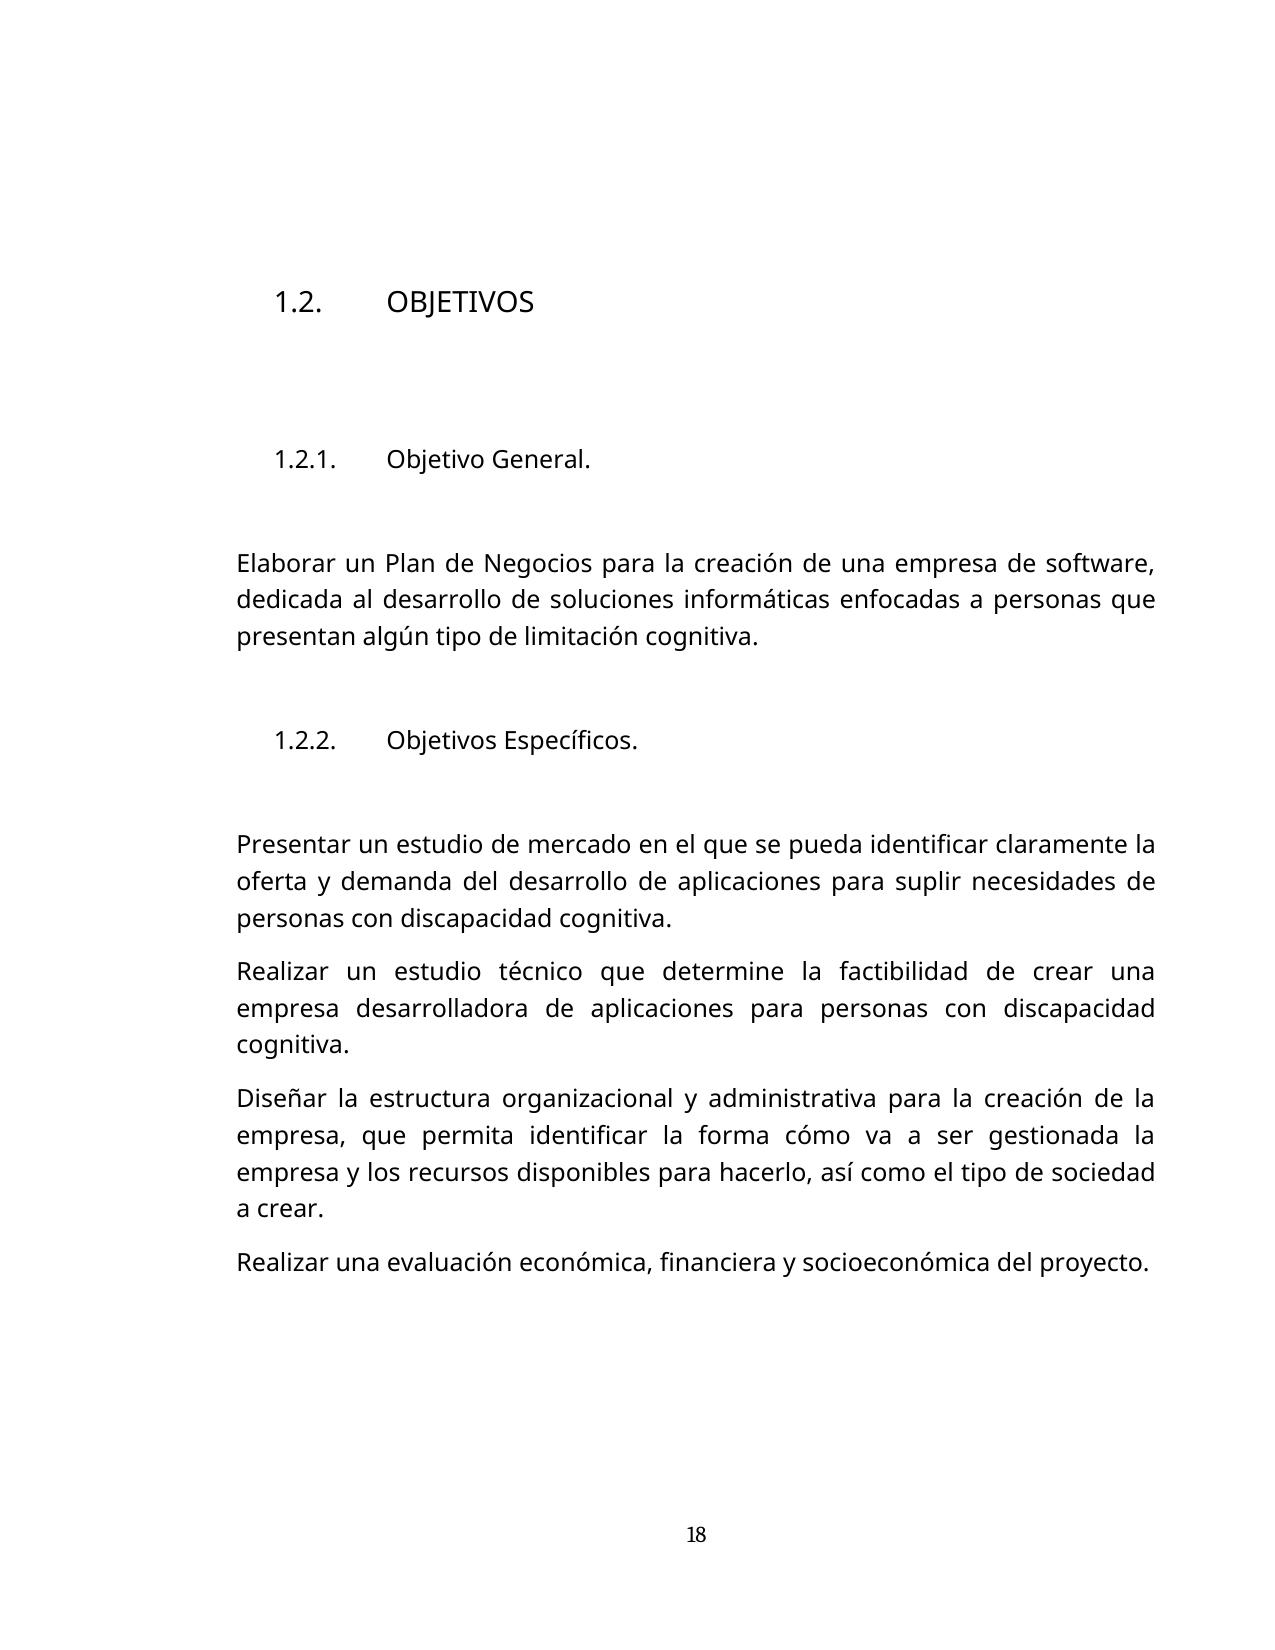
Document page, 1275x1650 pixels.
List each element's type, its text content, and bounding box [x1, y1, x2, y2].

list Objetivo General. [273, 442, 1157, 476]
text Elaborar un Plan de Negocios para la creación de una empresa de software, dedicada al desarrollo de soluciones informáticas enfocadas a personas que presentan algún tipo de limitación cognitiva. [236, 545, 1157, 653]
text Diseñar la estructura organizacional y administrativa para la creación de la empresa, que permita identificar la forma cómo va a ser gestionada la empresa y los recursos disponibles para hacerlo, así como el tipo de sociedad a crear. [236, 1081, 1157, 1225]
text Realizar un estudio técnico que determine la factibilidad de crear una empresa desarrolladora de aplicaciones para personas con discapacidad cognitiva. [236, 954, 1157, 1061]
list Objetivos Específicos. [273, 723, 1157, 757]
text Realizar una evaluación económica, financiera y socioeconómica del proyecto. [236, 1244, 1157, 1278]
list OBJETIVOS [273, 281, 1157, 321]
text Presentar un estudio de mercado en el que se pueda identificar claramente la oferta y demanda del desarrollo de aplicaciones para suplir necesidades de personas con discapacidad cognitiva. [236, 827, 1157, 934]
